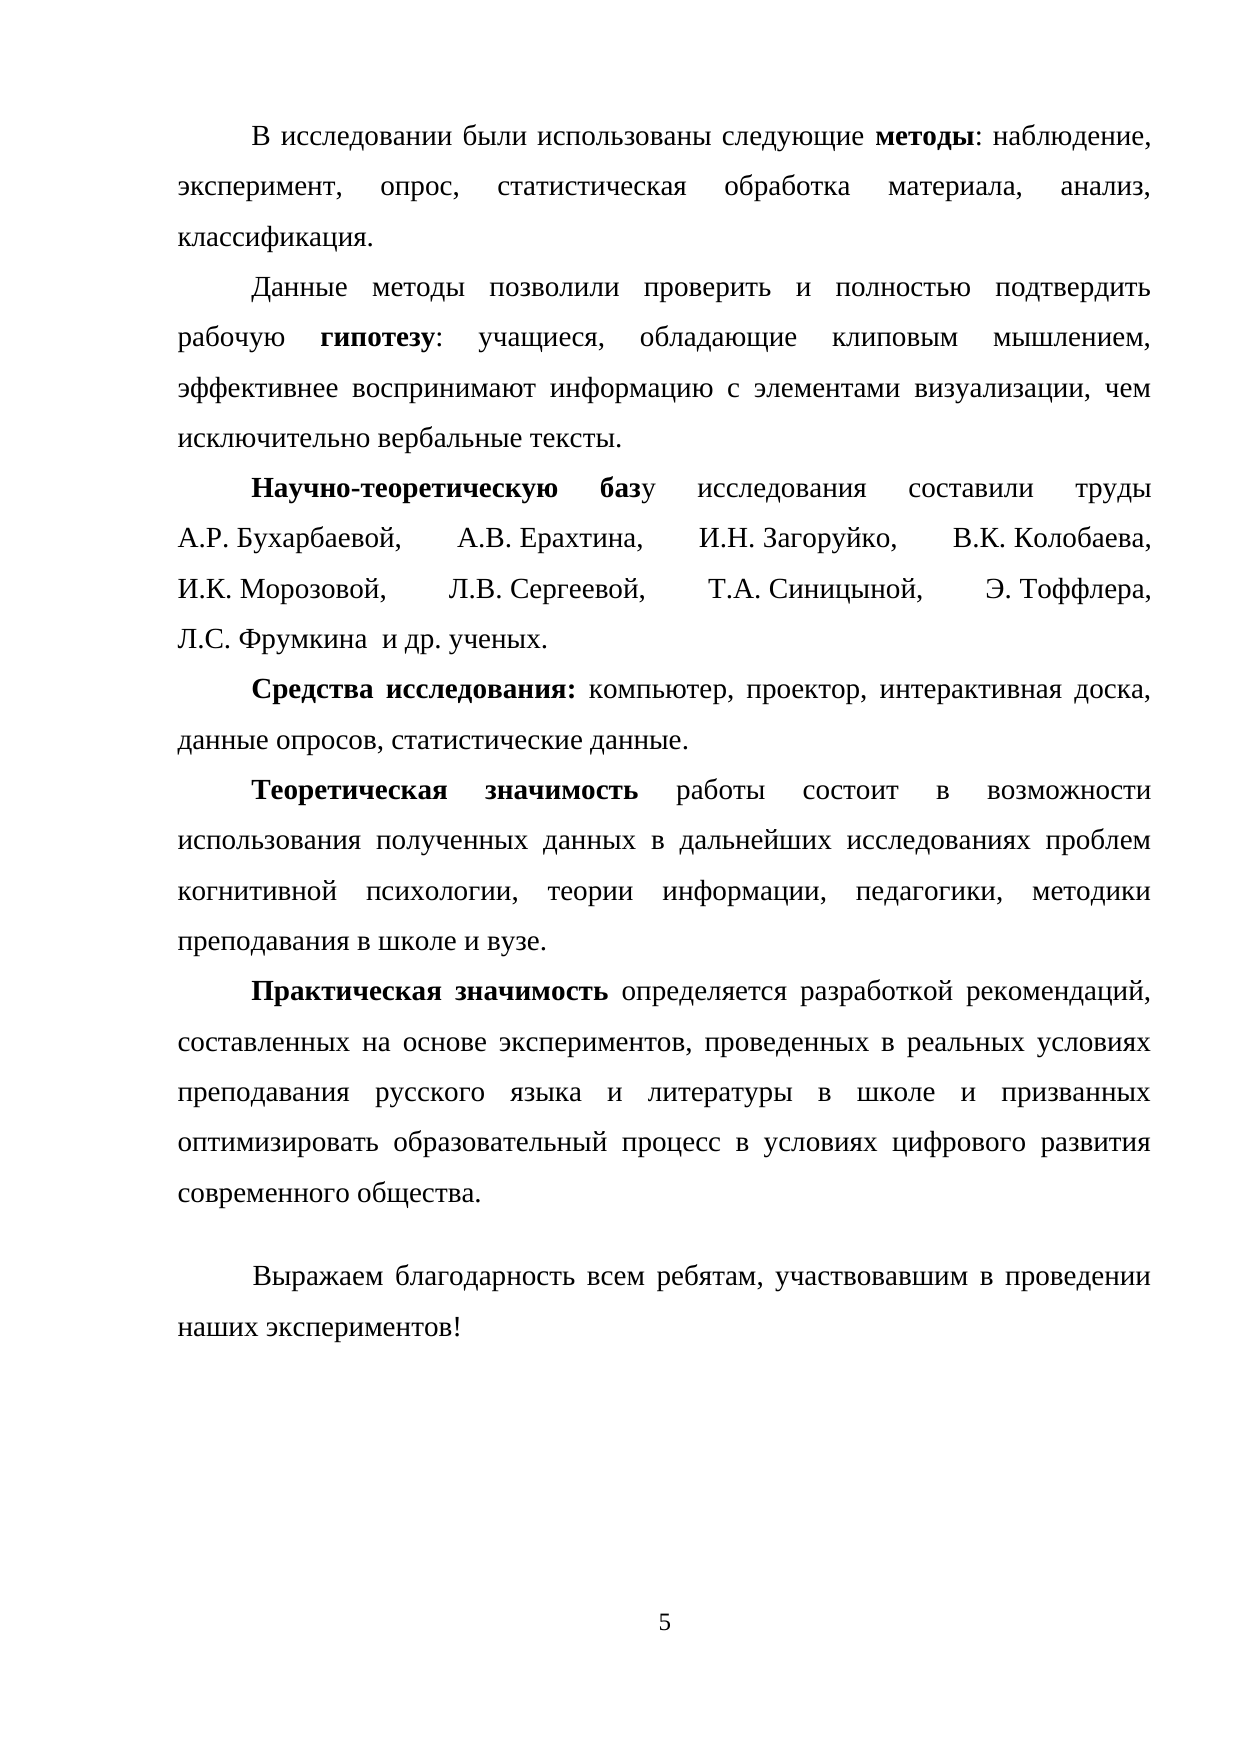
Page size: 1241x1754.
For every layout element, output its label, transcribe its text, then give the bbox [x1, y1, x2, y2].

text В исследовании были использованы следующие методы: наблюдение, эксперимент, опрос, статистическая обработка материала, анализ, классификация. [177, 118, 1152, 252]
text Средства исследования: компьютер, проектор, интерактивная доска, данные опросов, статистические данные. [177, 672, 1152, 755]
text Научно-теоретическую базу исследования составили труды А.Р. Бухарбаевой, А.В. Ерахтина, И.Н. Загоруйко, В.К. Колобаева, И.К. Морозовой, Л.В. Сергеевой, Т.А. Синицыной, Э. Тоффлера, Л.С. Фрумкина и др. ученых. [177, 470, 1152, 655]
text Теоретическая значимость работы состоит в возможности использования полученных данных в дальнейших исследованиях проблем когнитивной психологии, теории информации, педагогики, методики преподавания в школе и вузе. [177, 772, 1152, 957]
text Практическая значимость определяется разработкой рекомендаций, составленных на основе экспериментов, проведенных в реальных условиях преподавания русского языка и литературы в школе и призванных оптимизировать образовательный процесс в условиях цифрового развития современного общества. [177, 973, 1152, 1208]
text Данные методы позволили проверить и полностью подтвердить рабочую гипотезу: учащиеся, обладающие клиповым мышлением, эффективнее воспринимают информацию с элементами визуализации, чем исключительно вербальные тексты. [177, 269, 1152, 453]
text Выражаем благодарность всем ребятам, участвовавшим в проведении наших экспериментов! [177, 1258, 1152, 1342]
